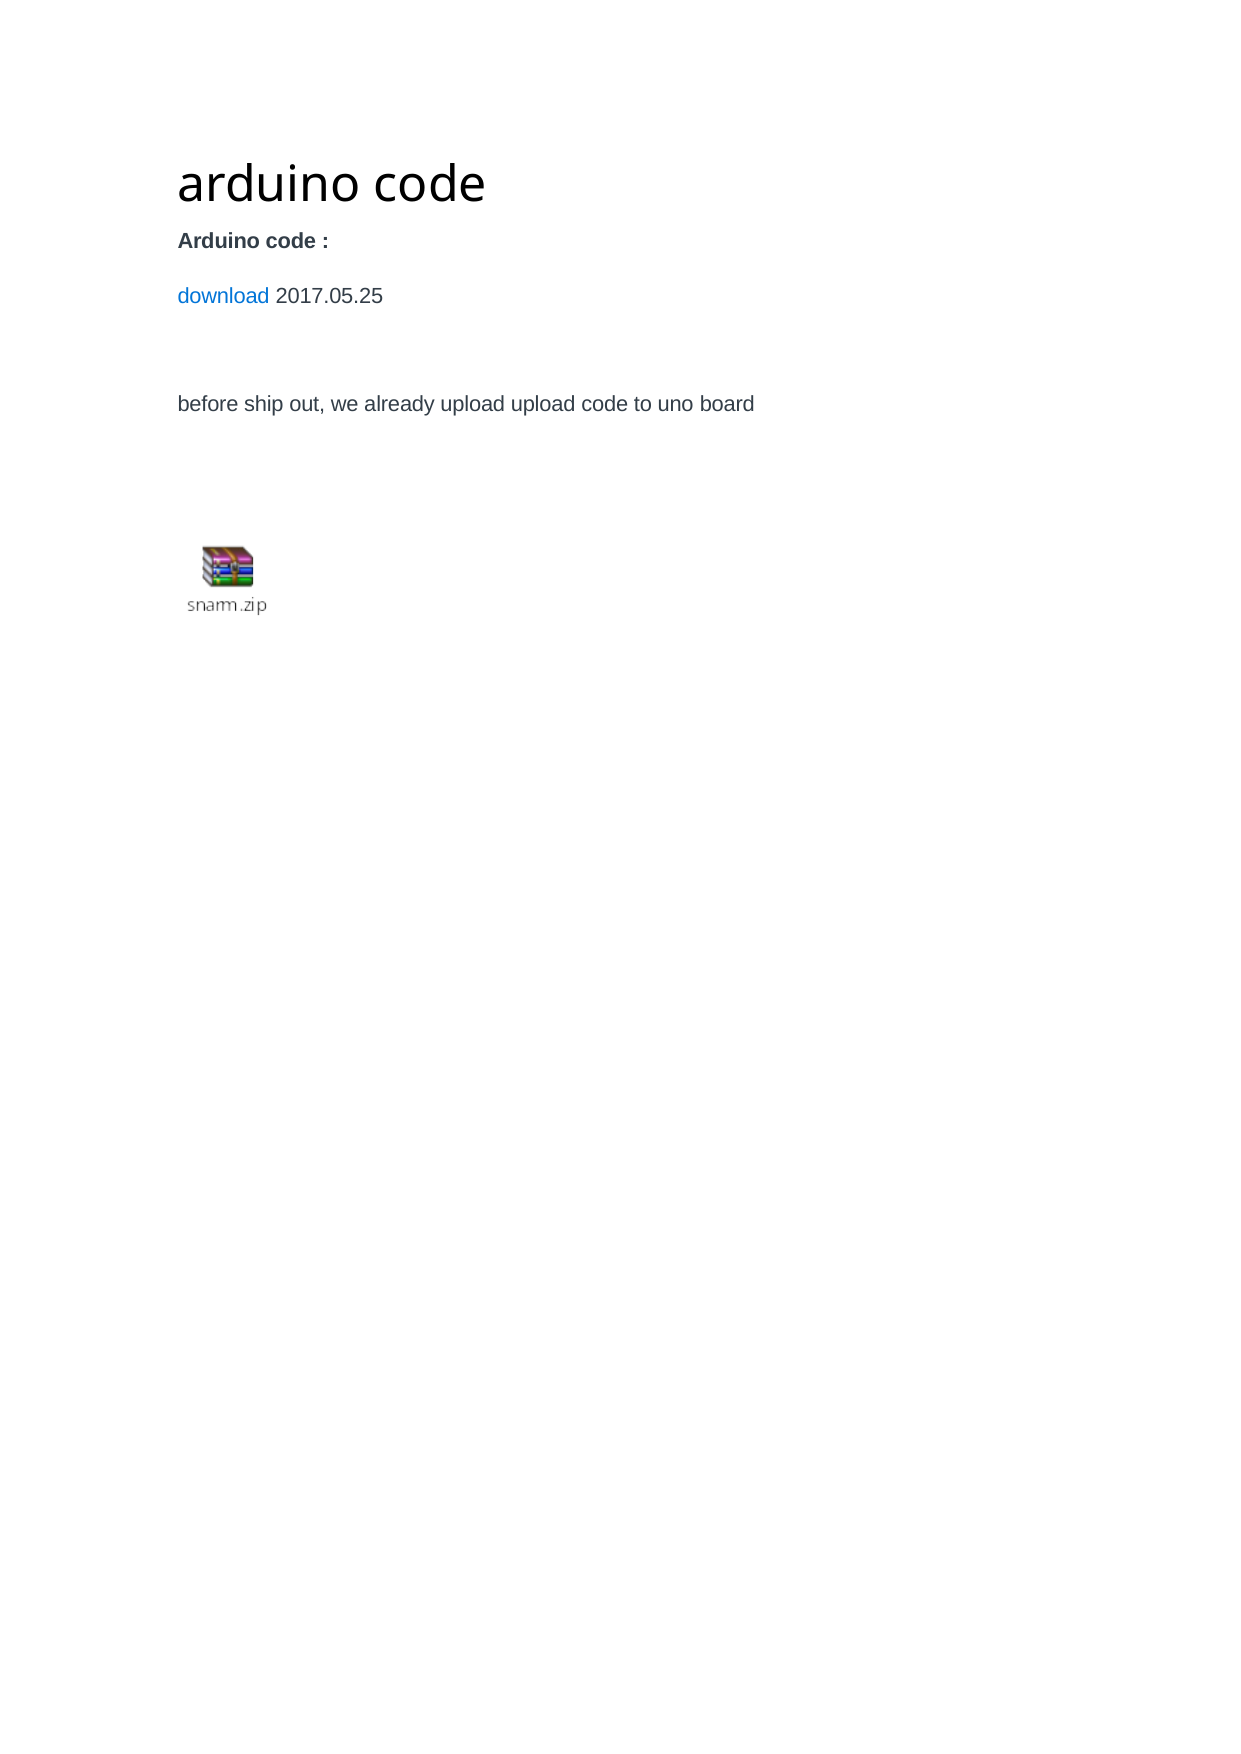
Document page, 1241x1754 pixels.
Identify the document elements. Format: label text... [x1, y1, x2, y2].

text Arduino code : [177, 228, 1063, 253]
text before ship out, we already upload upload code to uno board [177, 391, 1063, 417]
subtitle arduino code [177, 148, 1063, 216]
text download 2017.05.25 [177, 283, 1063, 308]
